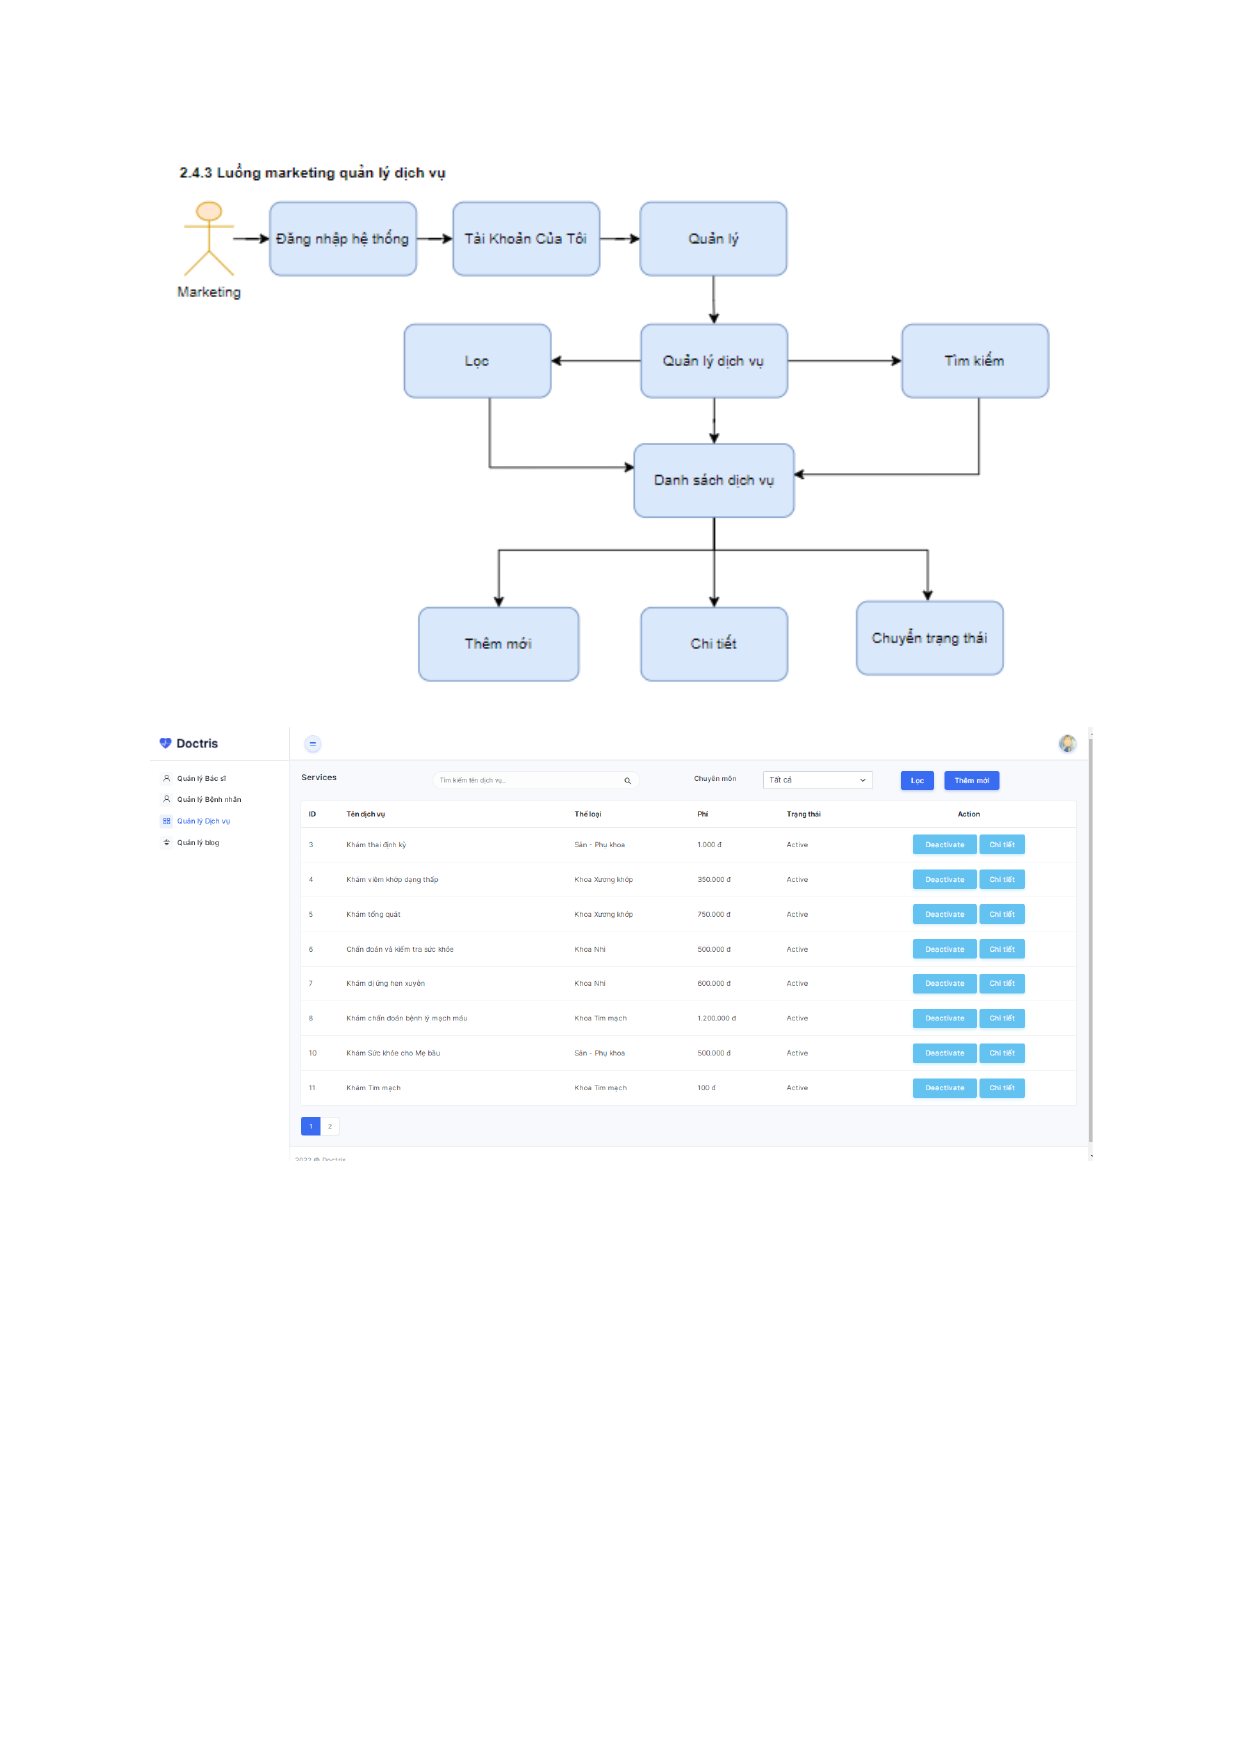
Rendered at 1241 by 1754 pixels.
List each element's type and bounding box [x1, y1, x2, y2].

picture [150, 727, 1093, 1161]
picture [150, 150, 1093, 725]
